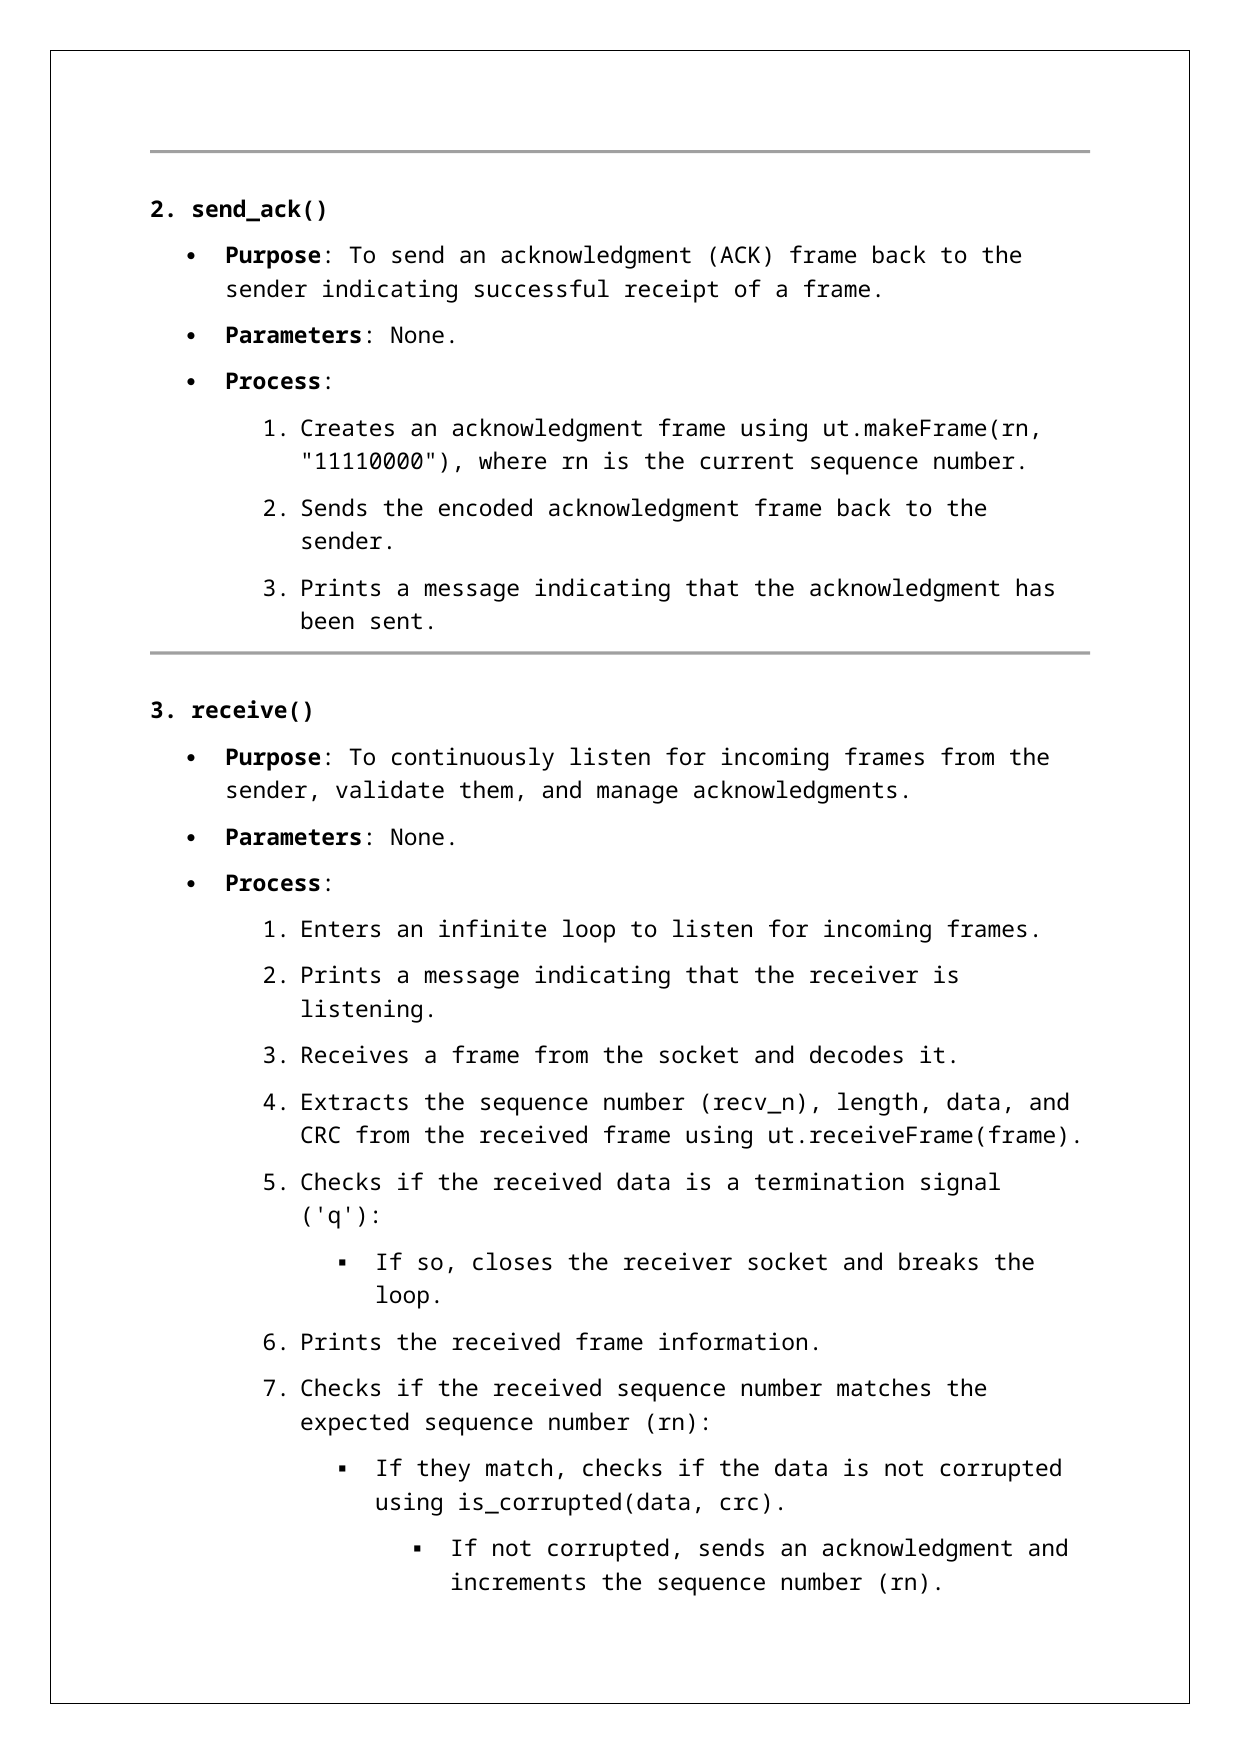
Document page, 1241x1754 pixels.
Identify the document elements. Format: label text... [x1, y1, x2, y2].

list Process: [187, 365, 1090, 396]
list If they match, checks if the data is not corrupted using is_corrupted(data, crc). [337, 1452, 1090, 1517]
list Prints the received frame information. [262, 1325, 1090, 1357]
list If not corrupted, sends an acknowledgment and increments the sequence number (rn). [412, 1532, 1090, 1597]
list Process: [187, 867, 1090, 898]
list Parameters: None. [187, 820, 1090, 852]
list Prints a message indicating that the receiver is listening. [262, 959, 1090, 1024]
list Purpose: To send an acknowledgment (ACK) frame back to the sender indicating successful receipt of a frame. [187, 239, 1090, 304]
list Parameters: None. [187, 319, 1090, 350]
list Sends the encoded acknowledgment frame back to the sender. [262, 491, 1090, 556]
list Prints a message indicating that the acknowledgment has been sent. [262, 571, 1090, 636]
list Checks if the received data is a termination signal ('q'): [262, 1165, 1090, 1230]
list Receives a frame from the socket and decodes it. [262, 1039, 1090, 1070]
list Checks if the received sequence number matches the expected sequence number (rn): [262, 1372, 1090, 1437]
text 2. send_ack() [150, 193, 1090, 224]
list If so, closes the receiver socket and breaks the loop. [337, 1245, 1090, 1310]
list Purpose: To continuously listen for incoming frames from the sender, validate them, and manage acknowledgments. [187, 740, 1090, 805]
list Creates an acknowledgment frame using ut.makeFrame(rn, "11110000"), where rn is the current sequence number. [262, 411, 1090, 476]
list Extracts the sequence number (recv_n), length, data, and CRC from the received frame using ut.receiveFrame(frame). [262, 1085, 1090, 1150]
list Enters an infinite loop to listen for incoming frames. [262, 913, 1090, 944]
text 3. receive() [150, 694, 1090, 725]
